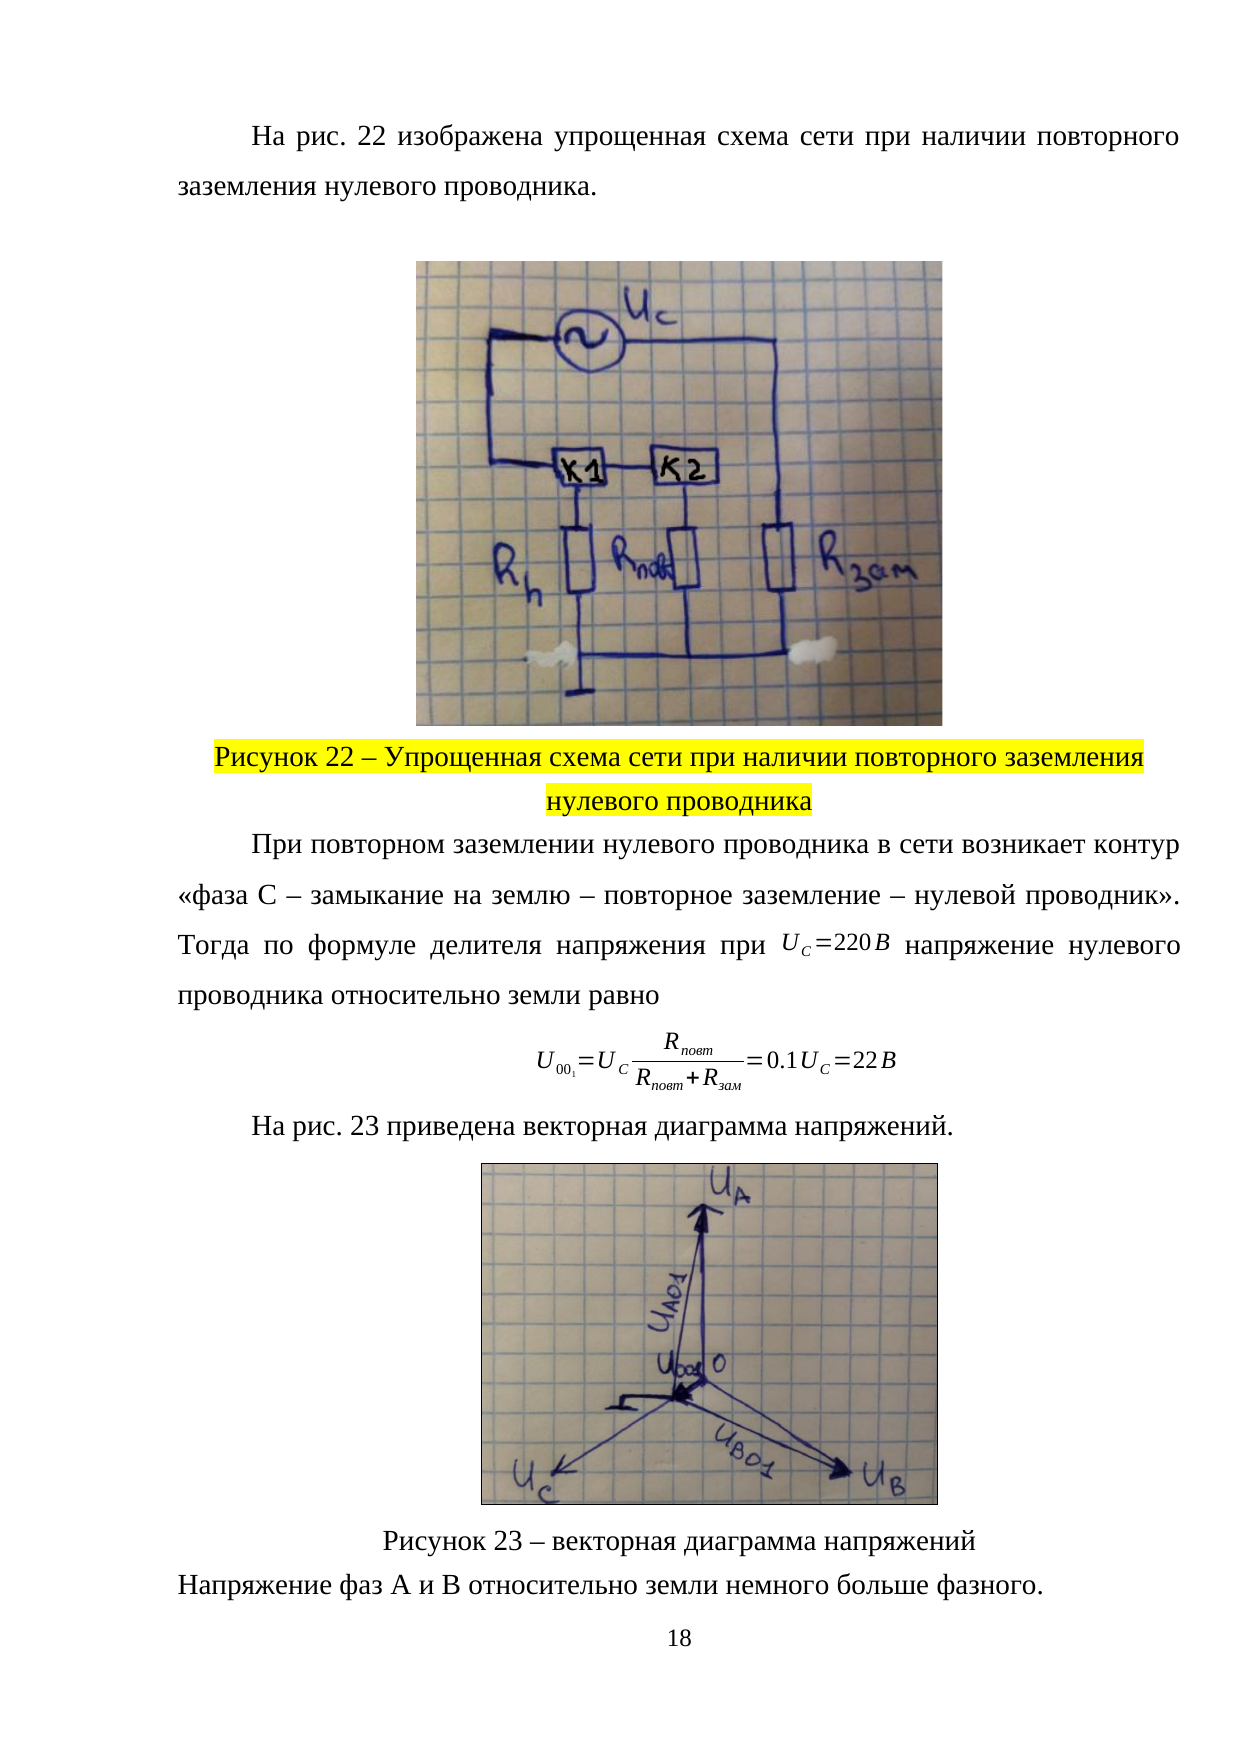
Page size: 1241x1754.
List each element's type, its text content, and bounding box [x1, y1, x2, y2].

text Рисунок 23 – векторная диаграмма напряжений [177, 1523, 1181, 1557]
text На рис. 23 приведена векторная диаграмма напряжений. [177, 1108, 1181, 1142]
text На рис. 22 изображена упрощенная схема сети при наличии повторного заземления нулевого проводника. [177, 118, 1181, 202]
picture [416, 261, 943, 726]
text Рисунок 22 – Упрощенная схема сети при наличии повторного заземления нулевого проводника [177, 739, 1181, 816]
text При повторном заземлении нулевого проводника в сети возникает контур «фаза С – замыкание на землю – повторное заземление – нулевой проводник». Тогда по формуле делителя напряжения при напряжение нулевого проводника относительно земли равно [177, 826, 1181, 1011]
text Напряжение фаз A и B относительно земли немного больше фазного. [177, 1567, 1181, 1600]
picture [482, 1164, 937, 1504]
